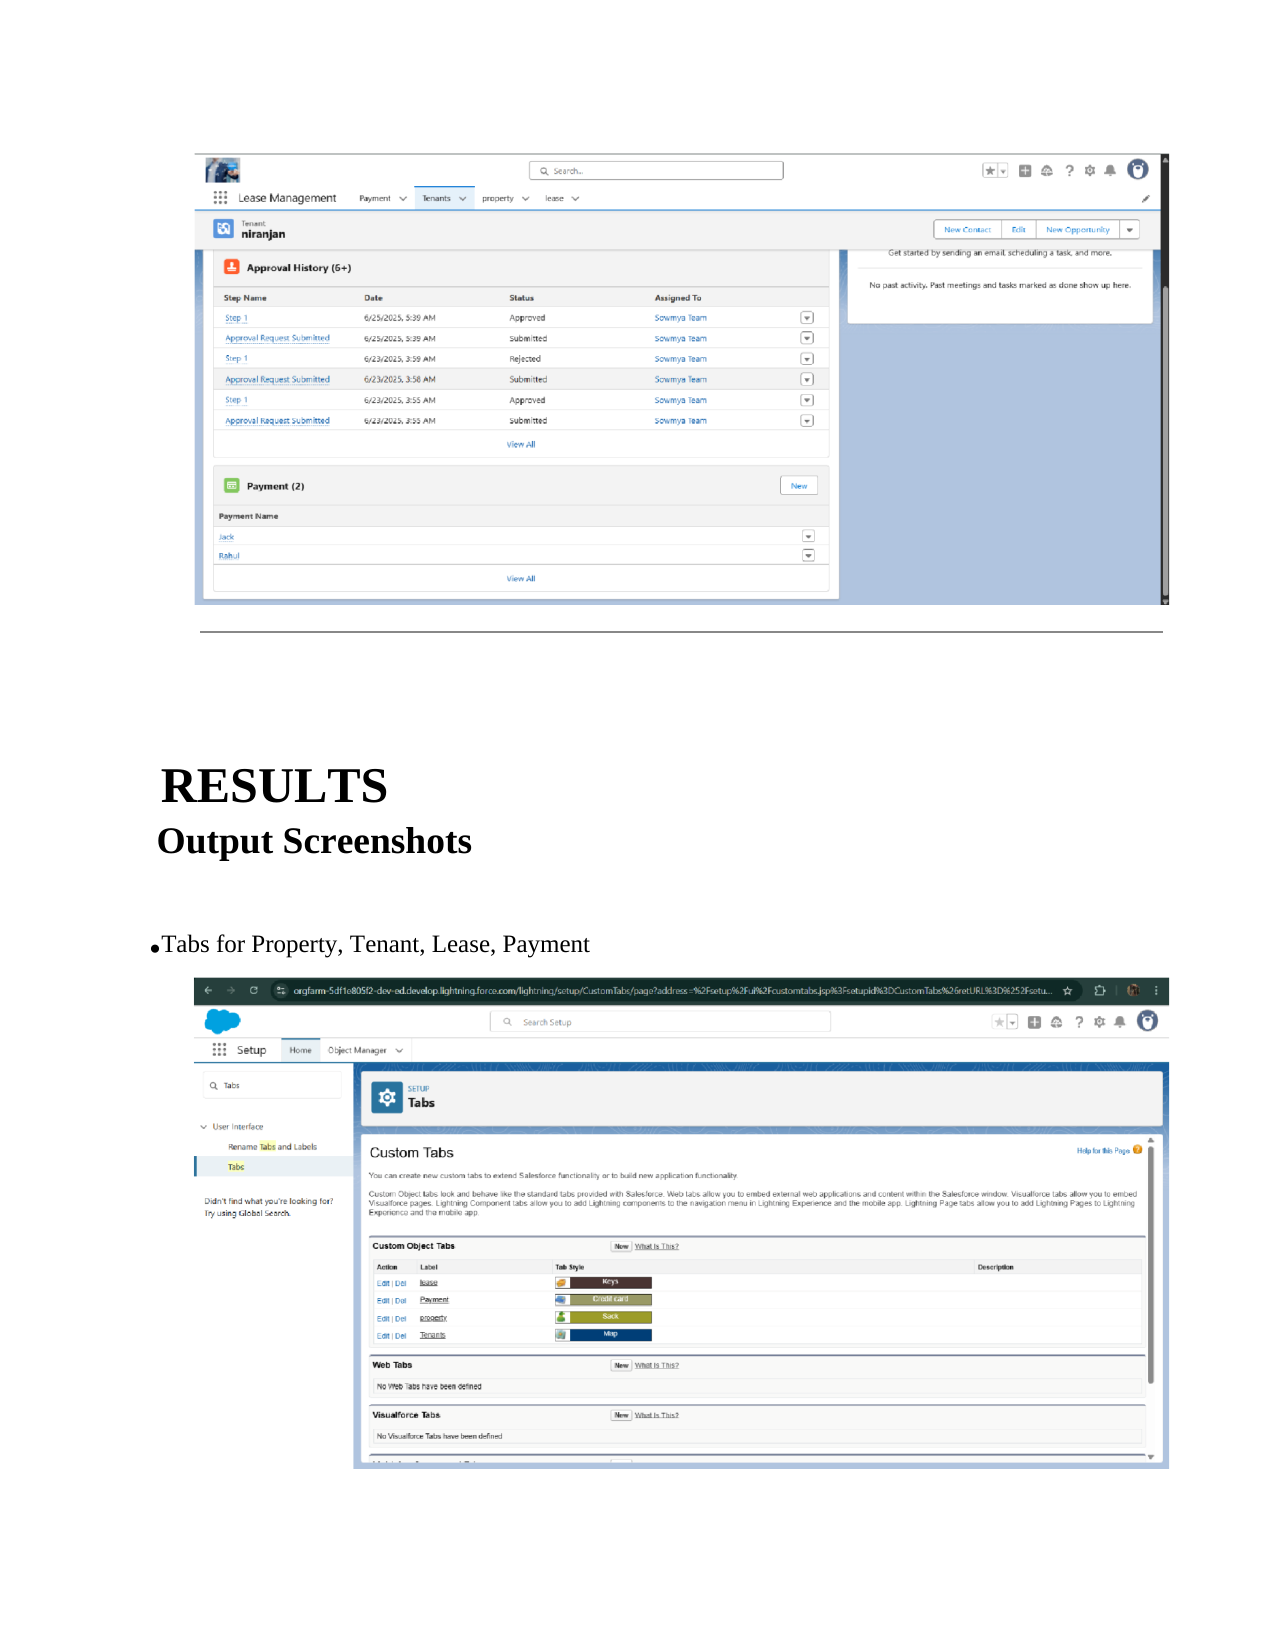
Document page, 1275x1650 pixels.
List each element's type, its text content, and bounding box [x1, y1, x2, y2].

subtitle RESULTS [148, 756, 1125, 813]
text .Tabs for Property, Tenant, Lease, Payment [148, 906, 1168, 963]
picture [194, 153, 1170, 605]
picture [193, 977, 1170, 1469]
subtitle Output Screenshots [147, 818, 1125, 861]
